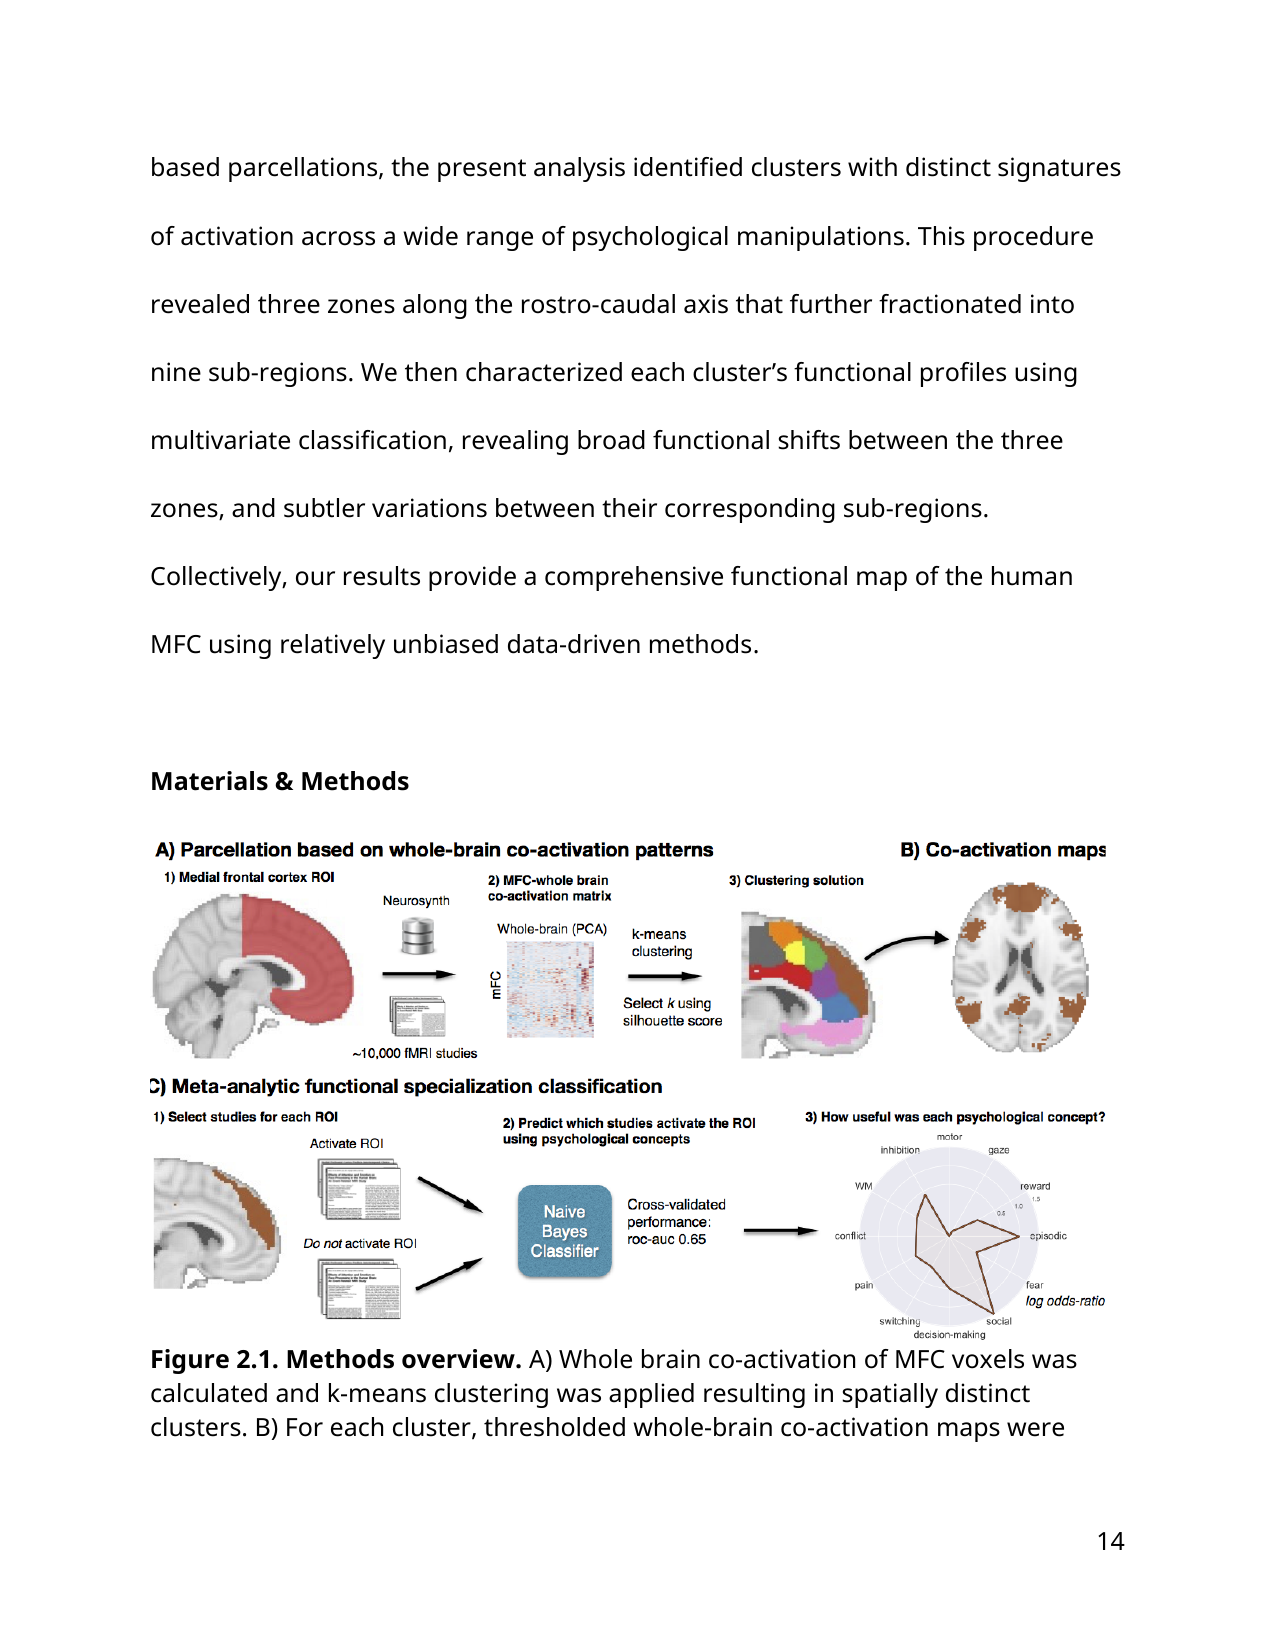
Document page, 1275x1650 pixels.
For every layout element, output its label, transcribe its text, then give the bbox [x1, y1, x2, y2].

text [150, 150, 1125, 661]
text Materials & Methods [150, 763, 1125, 797]
picture [150, 831, 1106, 1342]
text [150, 831, 1125, 1444]
